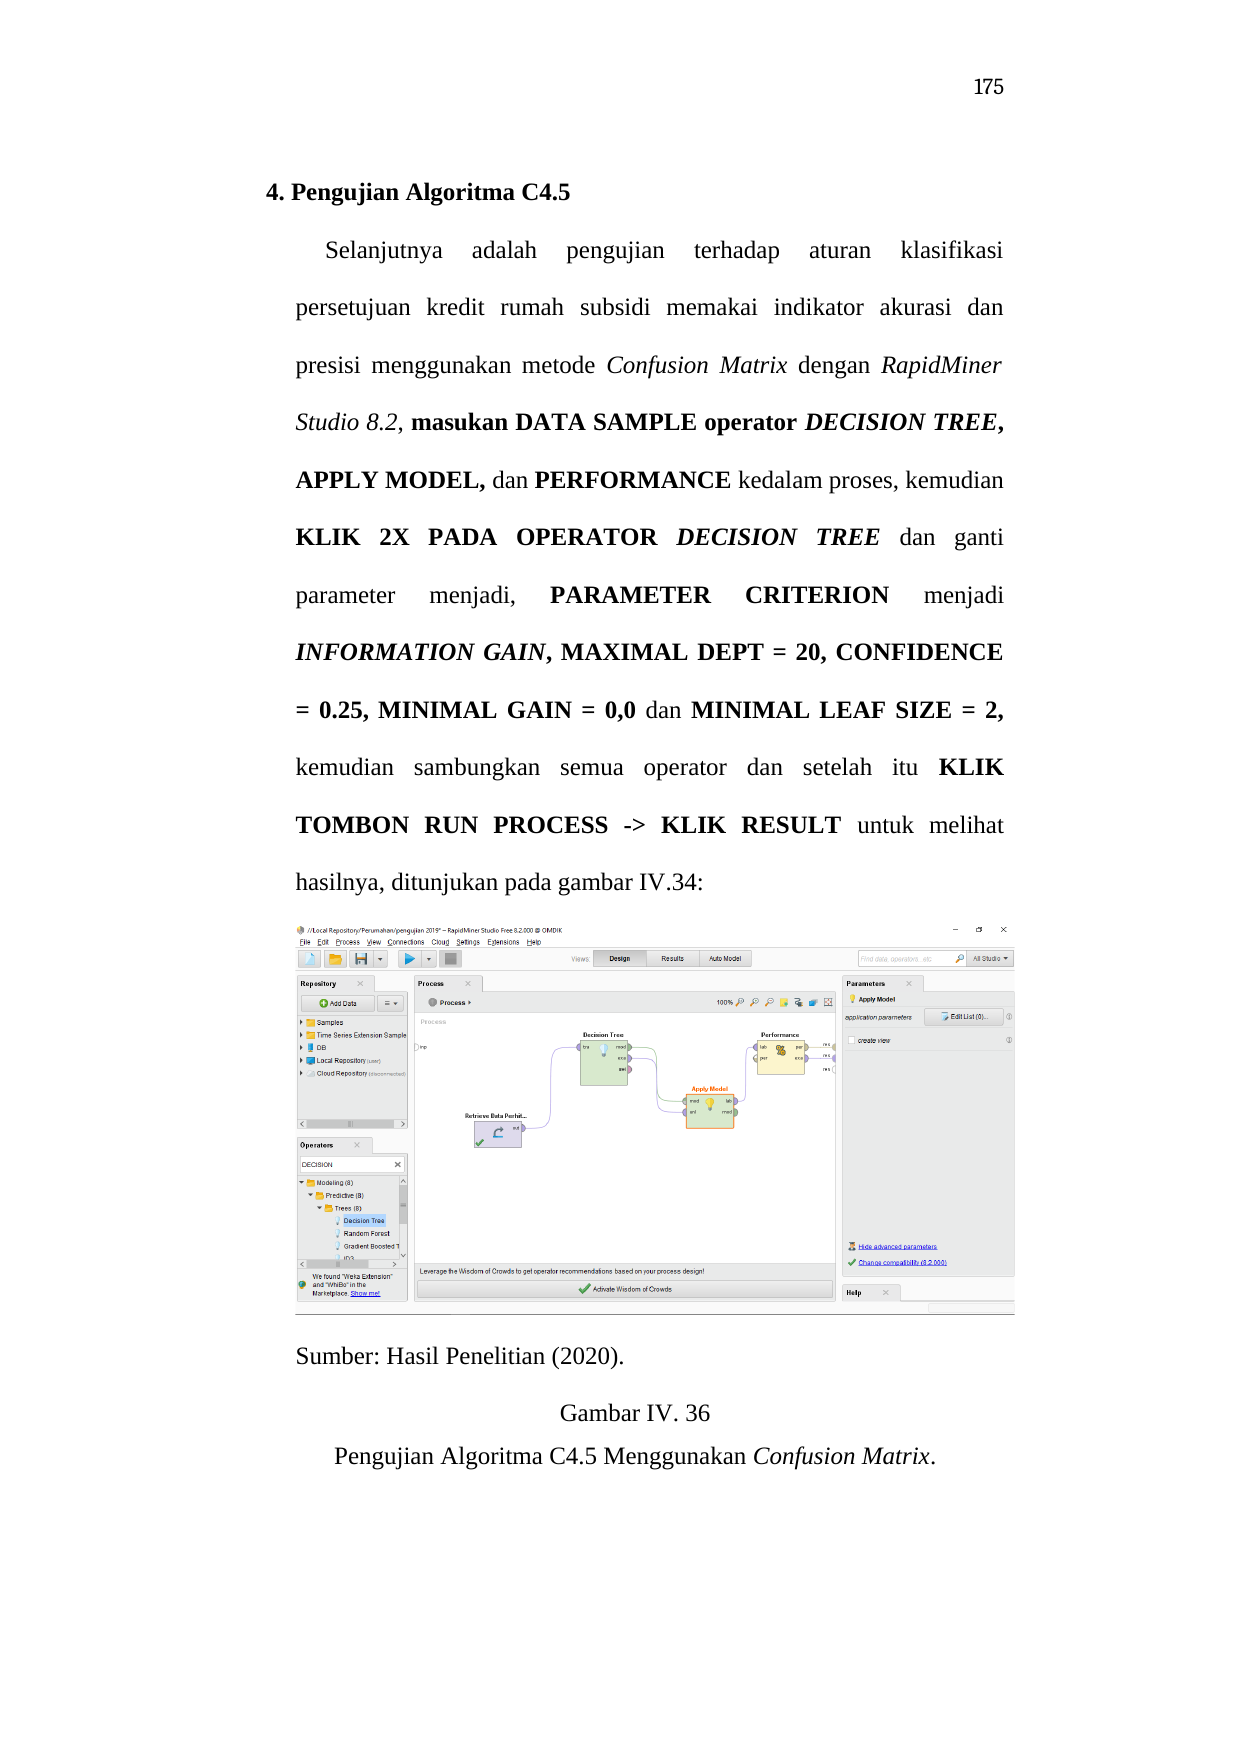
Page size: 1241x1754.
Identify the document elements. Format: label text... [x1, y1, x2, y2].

text Sumber: Hasil Penelitian (2020). [266, 1341, 1004, 1369]
text Selanjutnya adalah pengujian terhadap aturan klasifikasi persetujuan kredit rumah subsidi memakai indikator akurasi dan presisi menggunakan metode Confusion Matrix dengan RapidMiner Studio 8.2, masukan DATA SAMPLE operator DECISION TREE, APPLY MODEL, dan PERFORMANCE kedalam proses, kemudian KLIK 2X PADA OPERATOR DECISION TREE dan ganti parameter menjadi, PARAMETER CRITERION menjadi INFORMATION GAIN, MAXIMAL DEPT = 20, CONFIDENCE = 0.25, MINIMAL GAIN = 0,0 dan MINIMAL LEAF SIZE = 2, kemudian sambungkan semua operator dan setelah itu KLIK TOMBON RUN PROCESS -> KLIK RESULT untuk melihat hasilnya, ditunjukan pada gambar IV.34: [295, 235, 1004, 896]
picture [295, 924, 1015, 1315]
subtitle 4. Pengujian Algoritma C4.5 [266, 177, 1004, 206]
text Gambar IV. 36 Pengujian Algoritma C4.5 Menggunakan Confusion Matrix. [266, 1398, 1004, 1470]
